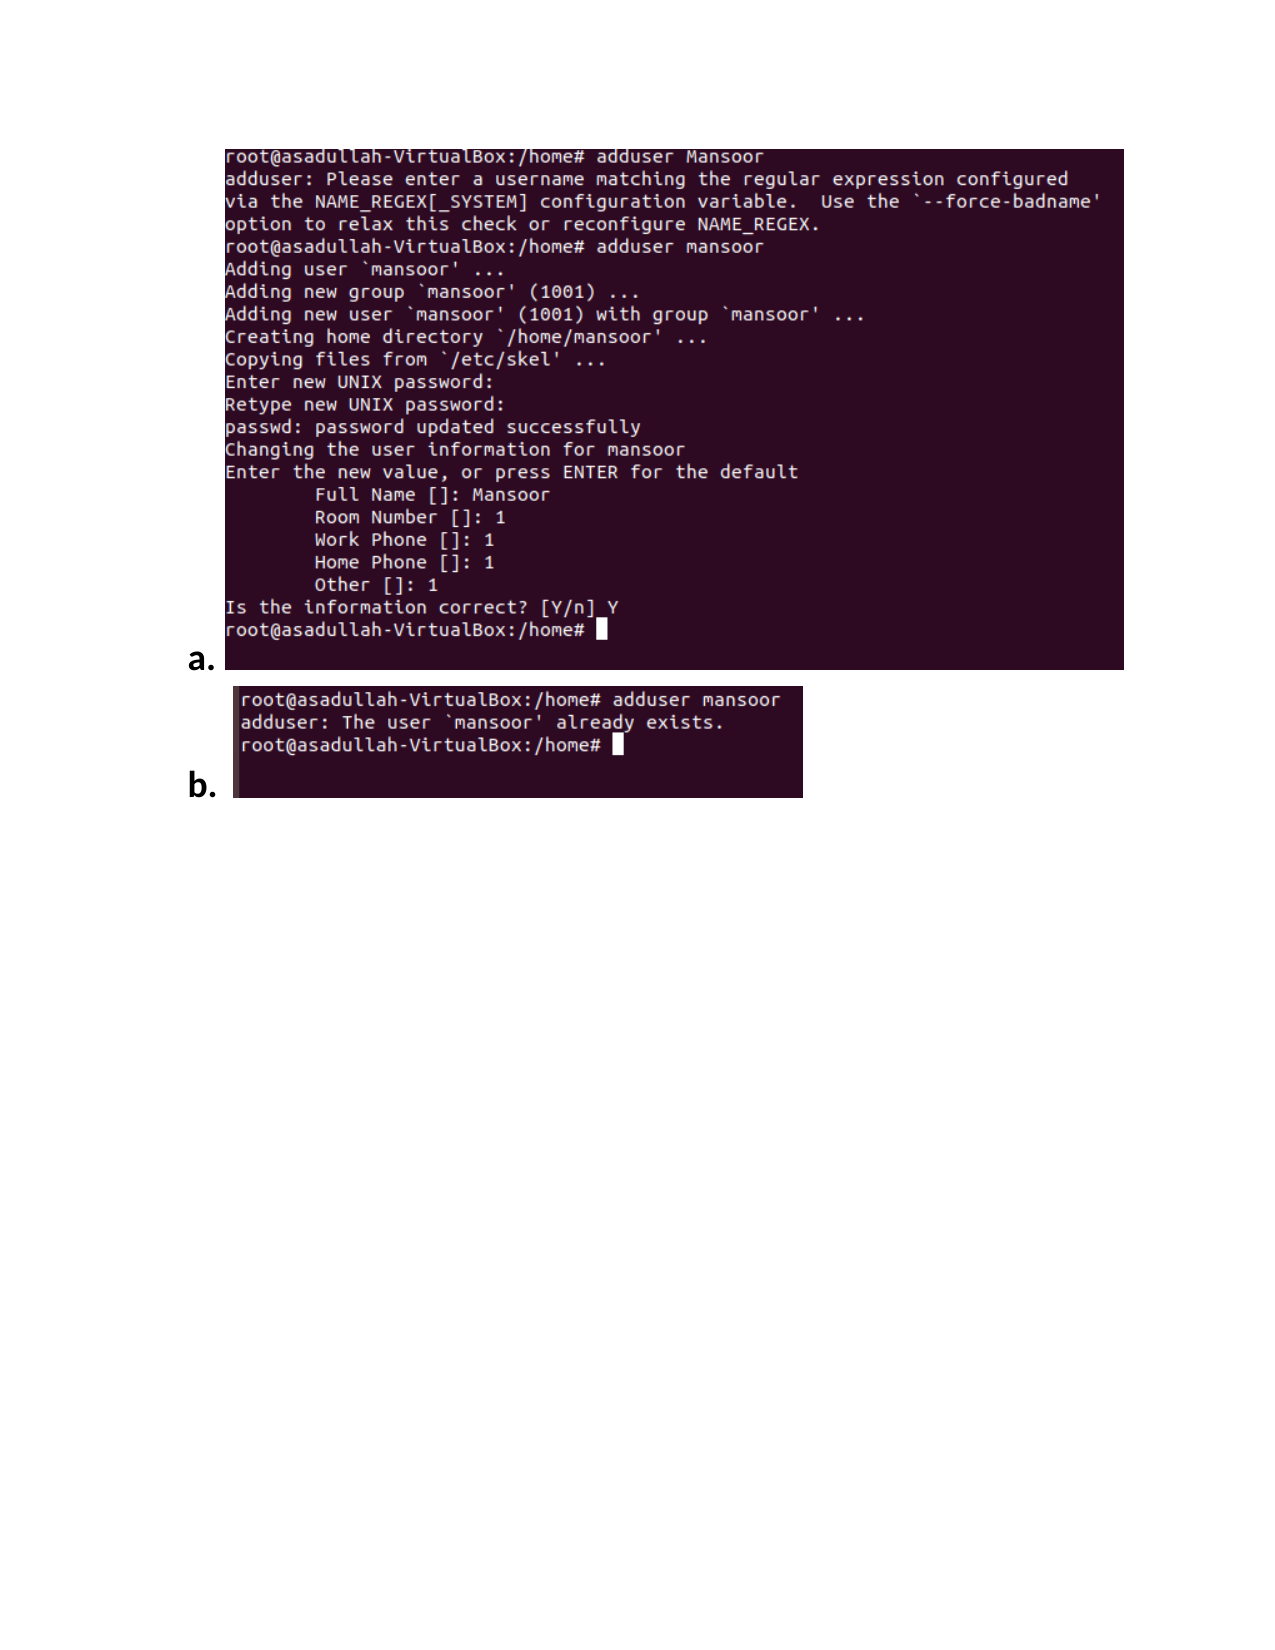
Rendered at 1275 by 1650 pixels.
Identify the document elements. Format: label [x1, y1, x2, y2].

picture [225, 149, 1124, 670]
picture [233, 686, 803, 798]
